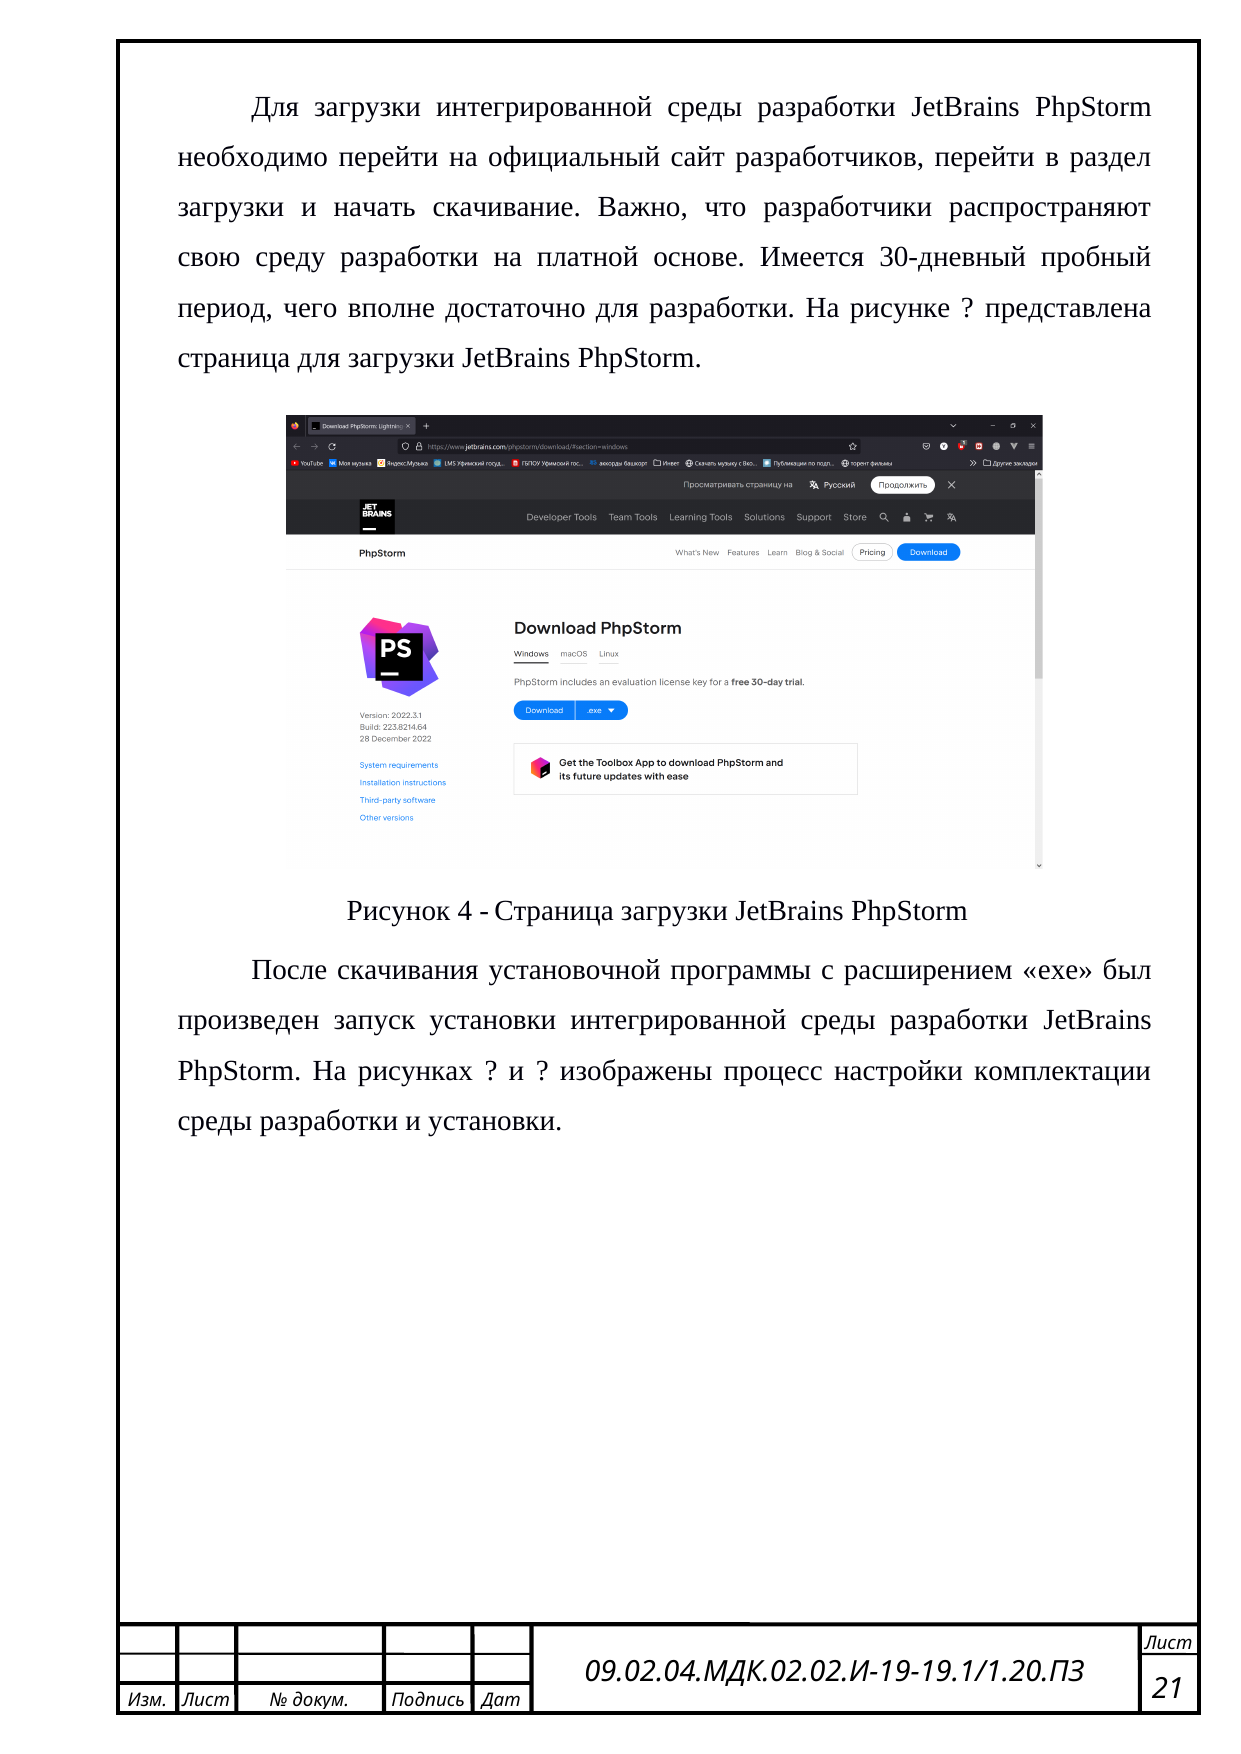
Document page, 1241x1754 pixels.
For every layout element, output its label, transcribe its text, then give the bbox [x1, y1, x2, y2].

text Страница загрузки JetBrains PhpStorm [177, 893, 1137, 927]
text После скачивания установочной программы с расширением «exe» был произведен запуск установки интегрированной среды разработки JetBrains PhpStorm. На рисунках ? и ? изображены процесс настройки комплектации среды разработки и установки. [177, 952, 1152, 1137]
picture [286, 415, 1043, 869]
text Для загрузки интегрированной среды разработки JetBrains PhpStorm необходимо перейти на официальный сайт разработчиков, перейти в раздел загрузки и начать скачивание. Важно, что разработчики распространяют свою среду разработки на платной основе. Имеется 30-дневный пробный период, чего вполне достаточно для разработки. На рисунке ? представлена страница для загрузки JetBrains PhpStorm. [177, 89, 1152, 374]
